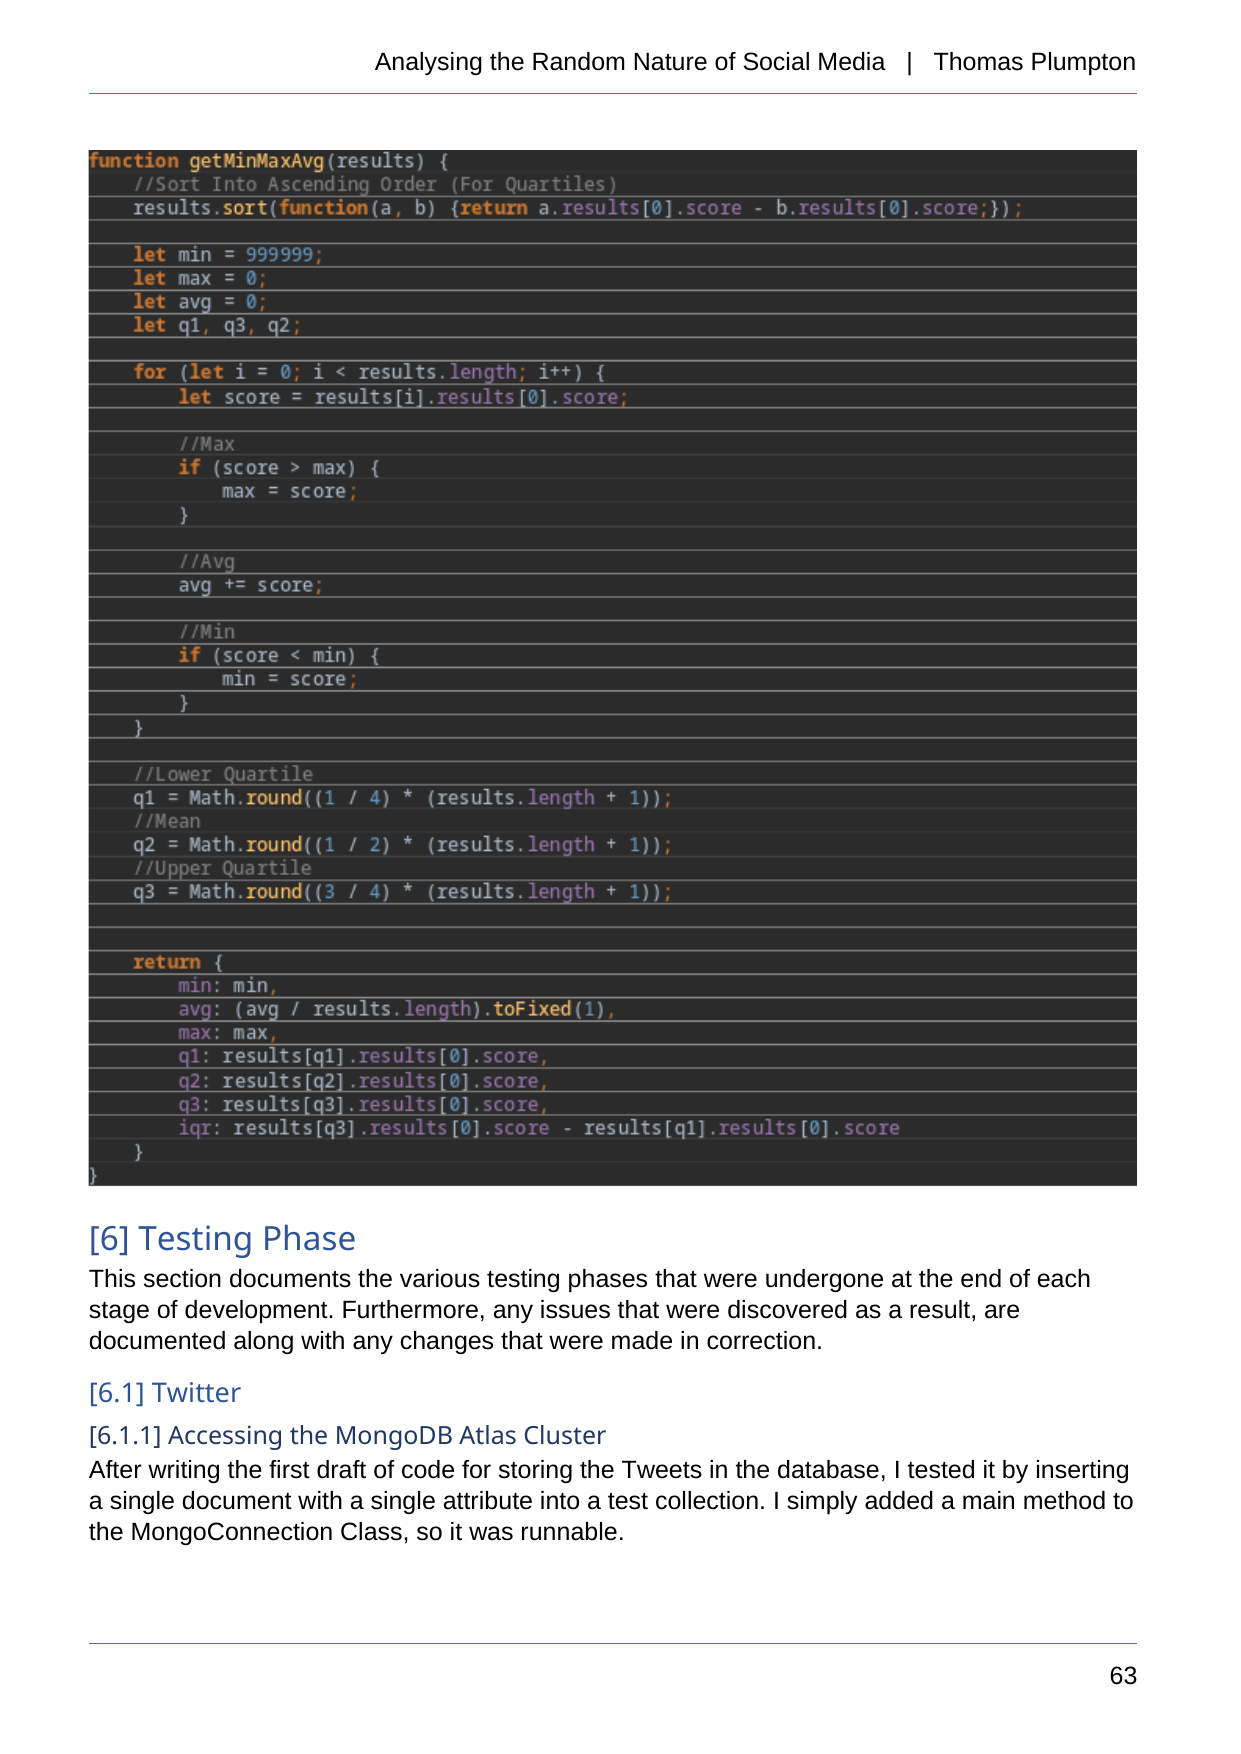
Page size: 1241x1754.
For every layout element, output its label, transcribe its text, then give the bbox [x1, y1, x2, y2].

subtitle [6] Testing Phase [89, 1215, 1137, 1261]
text This section documents the various testing phases that were undergone at the end of each stage of development. Furthermore, any issues that were discovered as a result, are documented along with any changes that were made in correction. [89, 1264, 1137, 1355]
text After writing the first draft of code for storing the Tweets in the database, I tested it by inserting a single document with a single attribute into a test collection. I simply added a main method to the MongoConnection Class, so it was runnable. [89, 1455, 1137, 1546]
subtitle [6.1] Twitter [89, 1374, 1137, 1411]
subtitle [6.1.1] Accessing the MongoDB Atlas Cluster [89, 1418, 1137, 1452]
